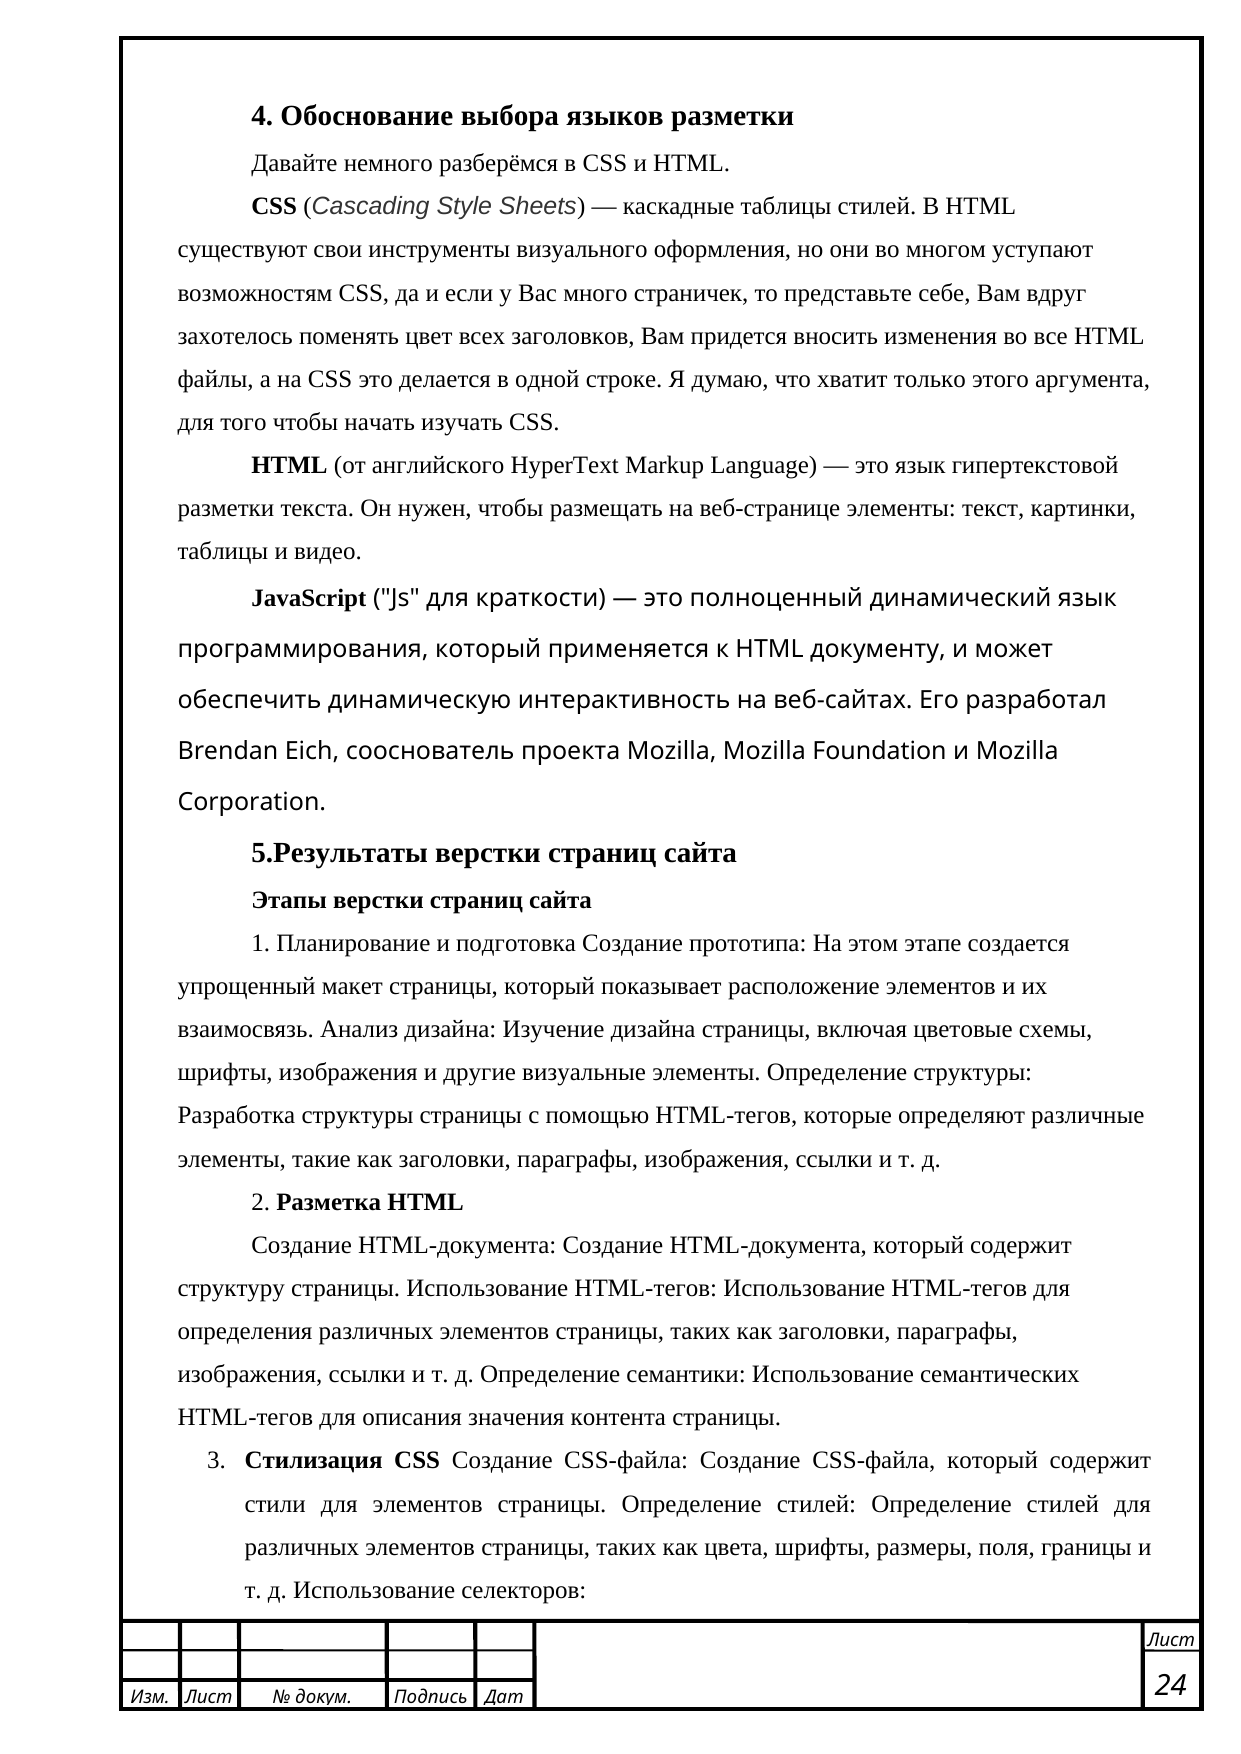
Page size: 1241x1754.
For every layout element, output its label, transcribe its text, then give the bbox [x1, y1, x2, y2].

text Давайте немного разберёмся в CSS и HTML. [177, 148, 1152, 177]
text CSS (Cascading Style Sheets) — каскадные таблицы стилей. В HTML существуют свои инструменты визуального оформления, но они во многом уступают возможностям CSS, да и если у Вас много страничек, то представьте себе, Вам вдруг захотелось поменять цвет всех заголовков, Вам придется вносить изменения во все HTML файлы, а на CSS это делается в одной строке. Я думаю, что хватит только этого аргумента, для того чтобы начать изучать CSS. [177, 191, 1152, 436]
text 4. Обоснование выбора языков разметки [177, 98, 1152, 131]
text JavaScript ("Js" для краткости) — это полноценный динамический язык программирования, который применяется к HTML документу, и может обеспечить динамическую интерактивность на веб-сайтах. Его разработал Brendan Eich, сооснователь проекта Mozilla, Mozilla Foundation и Mozilla Corporation. [177, 579, 1152, 818]
text 5.Результаты верстки страниц сайта [177, 835, 1152, 868]
text 2. Разметка HTML [177, 1187, 1152, 1216]
text Создание HTML-документа: Создание HTML-документа, который содержит структуру страницы. Использование HTML-тегов: Использование HTML-тегов для определения различных элементов страницы, таких как заголовки, параграфы, изображения, ссылки и т. д. Определение семантики: Использование семантических HTML-тегов для описания значения контента страницы. [177, 1230, 1152, 1431]
list Стилизация CSS Создание CSS-файла: Создание CSS-файла, который содержит стили для элементов страницы. Определение стилей: Определение стилей для различных элементов страницы, таких как цвета, шрифты, размеры, поля, границы и т. д. Использование селекторов: [207, 1446, 1152, 1604]
text HTML (от английского HyperText Markup Language) — это язык гипертекстовой разметки текста. Он нужен, чтобы размещать на веб-странице элементы: текст, картинки, таблицы и видео. [177, 450, 1152, 565]
text Этапы верстки страниц сайта [177, 885, 1152, 914]
text 1. Планирование и подготовка Создание прототипа: На этом этапе создается упрощенный макет страницы, который показывает расположение элементов и их взаимосвязь. Анализ дизайна: Изучение дизайна страницы, включая цветовые схемы, шрифты, изображения и другие визуальные элементы. Определение структуры: Разработка структуры страницы с помощью HTML-тегов, которые определяют различные элементы, такие как заголовки, параграфы, изображения, ссылки и т. д. [177, 928, 1152, 1172]
